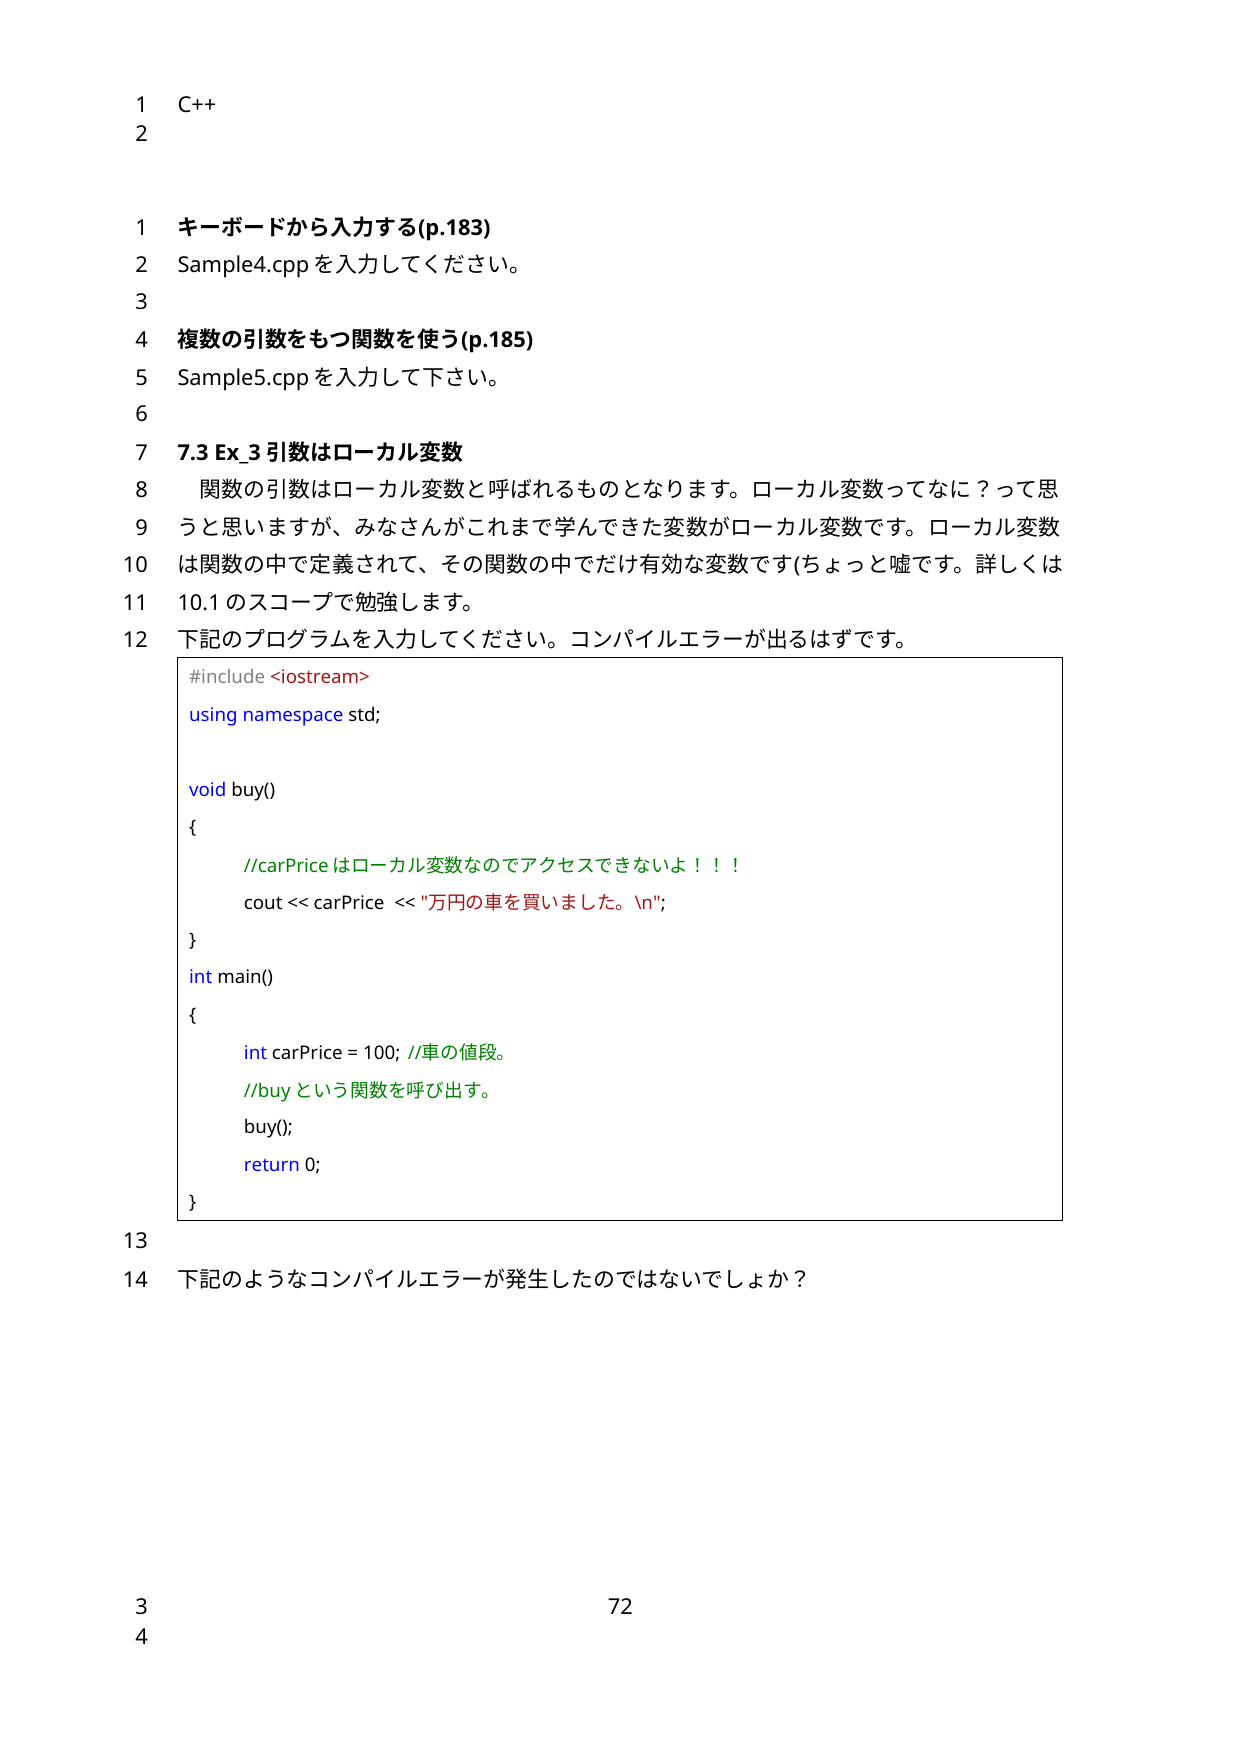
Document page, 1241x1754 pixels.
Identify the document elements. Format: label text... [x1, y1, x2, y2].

text キーボードから入力する(p.183) [177, 207, 1063, 244]
text Sample4.cppを入力してください。 [177, 244, 1063, 282]
text Sample5.cppを入力して下さい。 [177, 357, 1063, 394]
text 関数の引数はローカル変数と呼ばれるものとなります。ローカル変数ってなに？って思うと思いますが、みなさんがこれまで学んできた変数がローカル変数です。ローカル変数は関数の中で定義されて、その関数の中でだけ有効な変数です(ちょっと嘘です。詳しくは10.1のスコープで勉強します。 [177, 469, 1063, 619]
table_header #include <iostream> using namespace std; void buy() { //carPriceはローカル変数なのでアクセスできないよ！！！ cout << carPrice << "万円の車を買いました。\n"; } int main() { int carPrice = 100; //車の値段。 //buyという関数を呼び出す。 buy(); return 0; } [178, 658, 1062, 1220]
subtitle 7.3 Ex_3 引数はローカル変数 [177, 432, 1063, 469]
text 複数の引数をもつ関数を使う(p.185) [177, 319, 1063, 357]
text 下記のプログラムを入力してください。コンパイルエラーが出るはずです。 [177, 619, 1063, 657]
text 下記のようなコンパイルエラーが発生したのではないでしょか？ [177, 1259, 1063, 1296]
